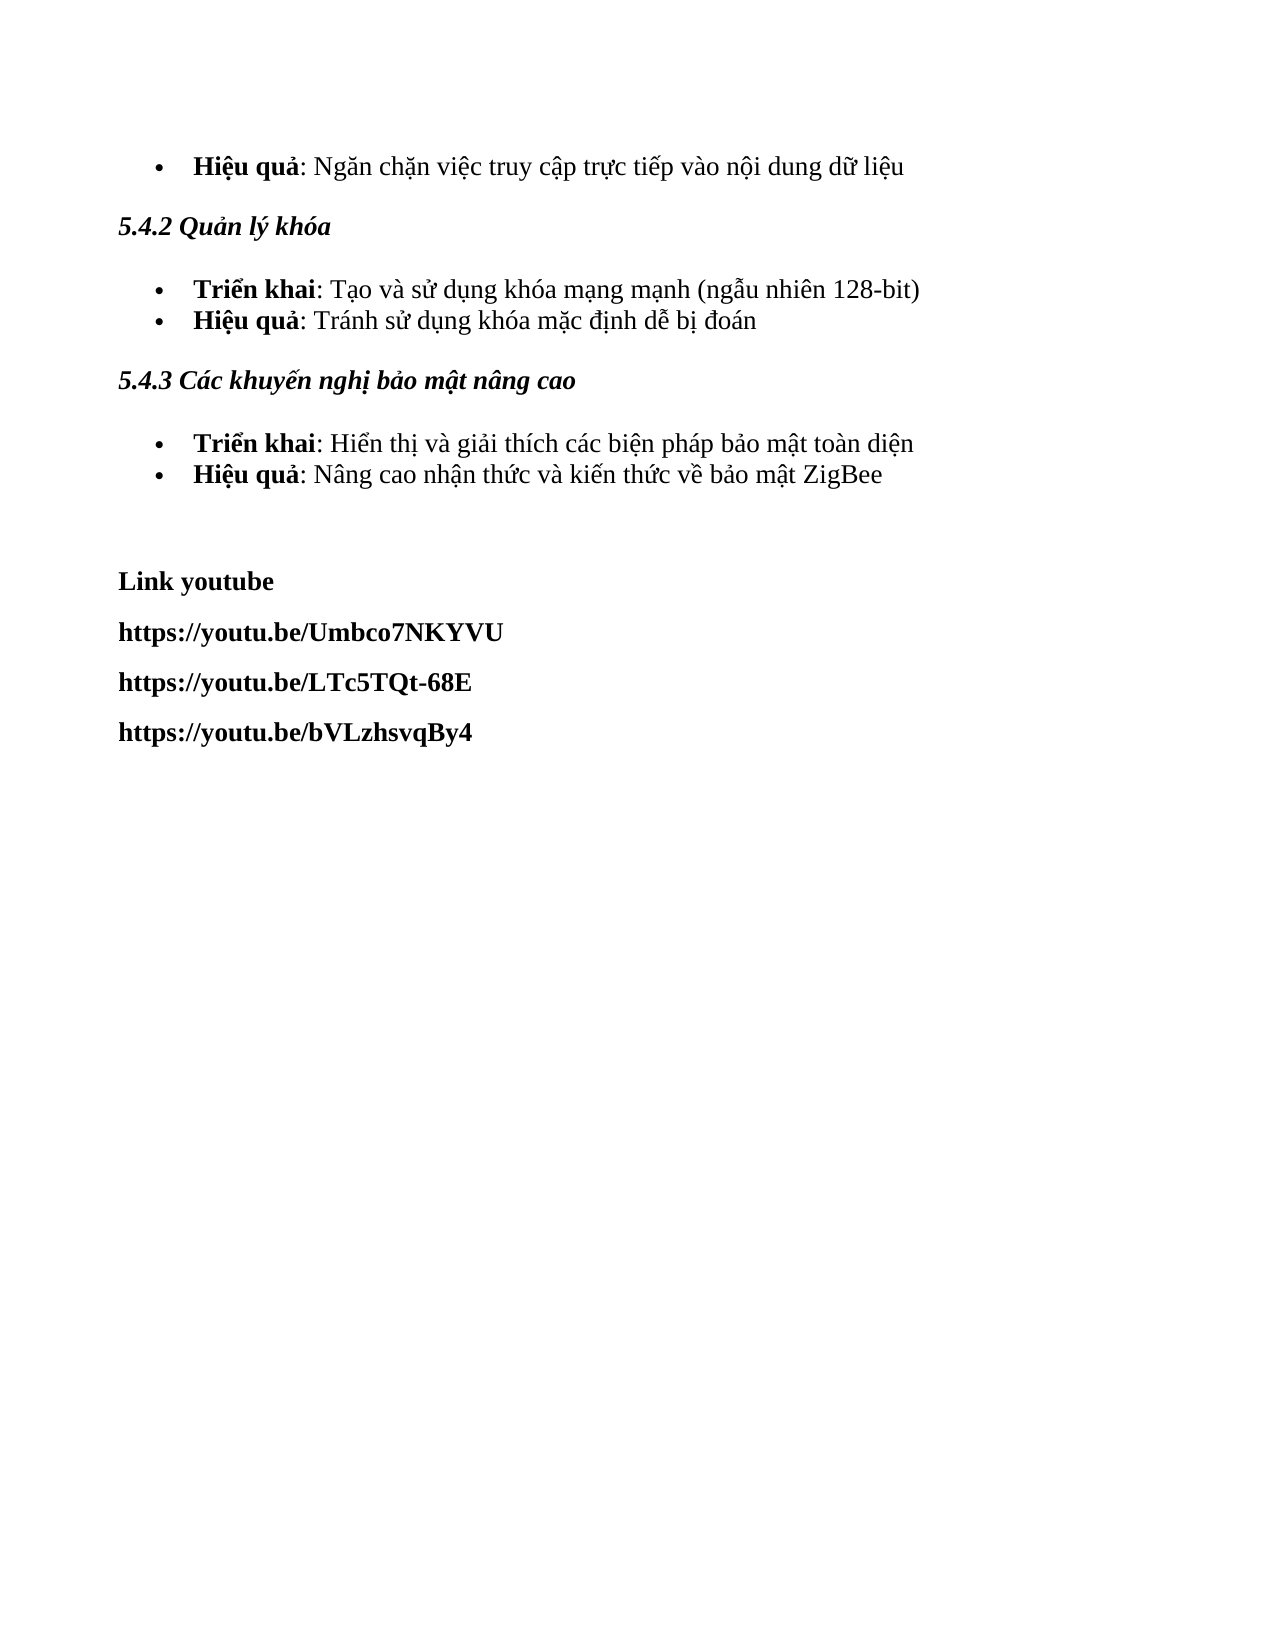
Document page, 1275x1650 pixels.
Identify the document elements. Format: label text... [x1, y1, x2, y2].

text https://youtu.be/Umbco7NKYVU [118, 616, 1125, 647]
list Hiệu quả: Nâng cao nhận thức và kiến thức về bảo mật ZigBee [156, 458, 1125, 489]
list Triển khai: Hiển thị và giải thích các biện pháp bảo mật toàn diện [156, 427, 1125, 458]
list Hiệu quả: Tránh sử dụng khóa mặc định dễ bị đoán [156, 304, 1125, 335]
subtitle 5.4.2 Quản lý khóa [118, 210, 1125, 241]
text https://youtu.be/LTc5TQt-68E [118, 666, 1125, 697]
list Triển khai: Tạo và sử dụng khóa mạng mạnh (ngẫu nhiên 128-bit) [156, 273, 1125, 304]
text Link youtube [118, 566, 1125, 597]
subtitle 5.4.3 Các khuyến nghị bảo mật nâng cao [118, 364, 1125, 396]
text https://youtu.be/bVLzhsvqBy4 [118, 716, 1125, 747]
list Hiệu quả: Ngăn chặn việc truy cập trực tiếp vào nội dung dữ liệu [156, 150, 1125, 181]
